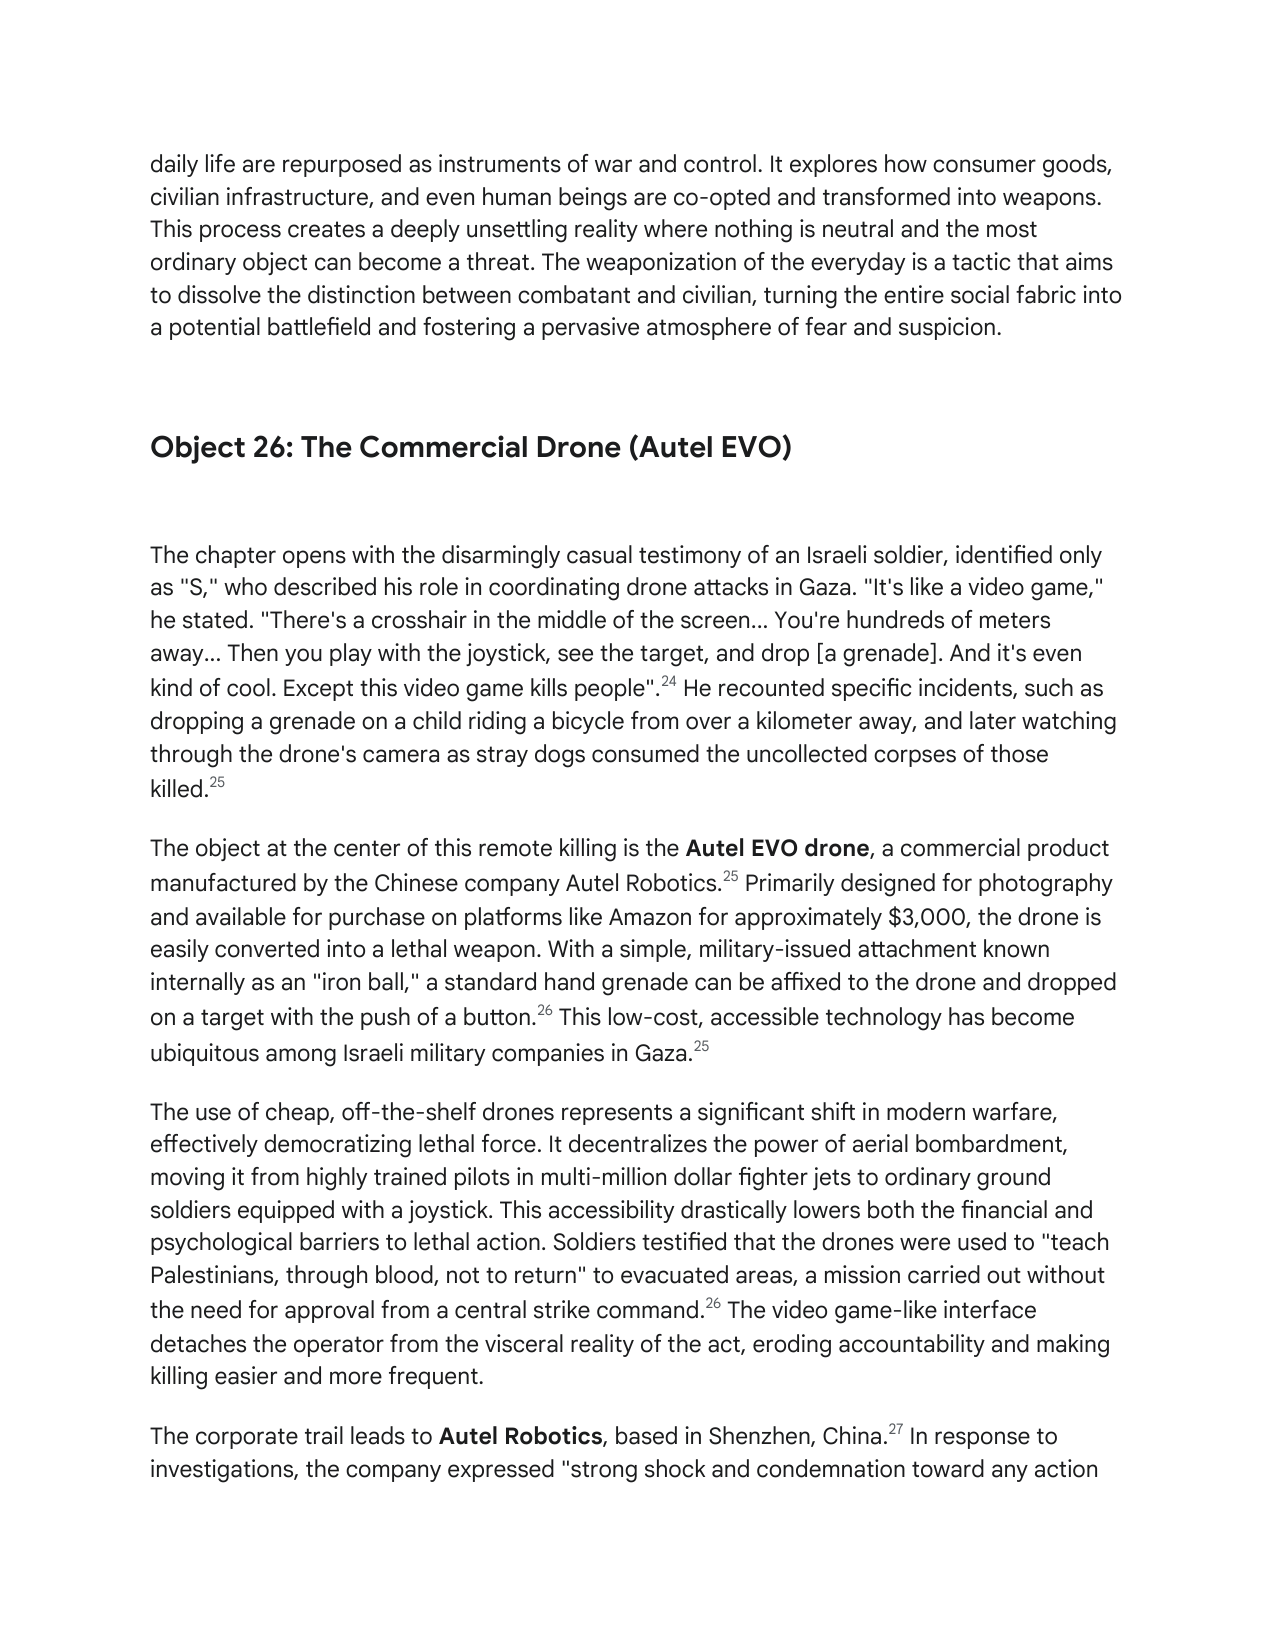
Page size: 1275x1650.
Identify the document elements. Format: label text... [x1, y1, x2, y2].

subtitle Object 26: The Commercial Drone (Autel EVO) [150, 429, 1125, 466]
text The use of cheap, off-the-shelf drones represents a significant shift in modern warfare, effectively democratizing lethal force. It decentralizes the power of aerial bombardment, moving it from highly trained pilots in multi-million dollar fighter jets to ordinary ground soldiers equipped with a joystick. This accessibility drastically lowers both the financial and psychological barriers to lethal action. Soldiers testified that the drones were used to "teach Palestinians, through blood, not to return" to evacuated areas, a mission carried out without the need for approval from a central strike command.26 The video game-like interface detaches the operator from the visceral reality of the act, eroding accountability and making killing easier and more frequent. [150, 1098, 1125, 1391]
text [150, 1420, 1125, 1484]
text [150, 150, 1125, 342]
text The chapter opens with the disarmingly casual testimony of an Israeli soldier, identified only as "S," who described his role in coordinating drone attacks in Gaza. "It's like a video game," he stated. "There's a crosshair in the middle of the screen... You're hundreds of meters away... Then you play with the joystick, see the target, and drop [a grenade]. And it's even kind of cool. Except this video game kills people".24 He recounted specific incidents, such as dropping a grenade on a child riding a bicycle from over a kilometer away, and later watching through the drone's camera as stray dogs consumed the uncollected corpses of those killed.25 [150, 541, 1125, 805]
text The object at the center of this remote killing is the Autel EVO drone, a commercial product manufactured by the Chinese company Autel Robotics.25 Primarily designed for photography and available for purchase on platforms like Amazon for approximately $3,000, the drone is easily converted into a lethal weapon. With a simple, military-issued attachment known internally as an "iron ball," a standard hand grenade can be affixed to the drone and dropped on a target with the push of a button.26 This low-cost, accessible technology has become ubiquitous among Israeli military companies in Gaza.25 [150, 834, 1125, 1068]
